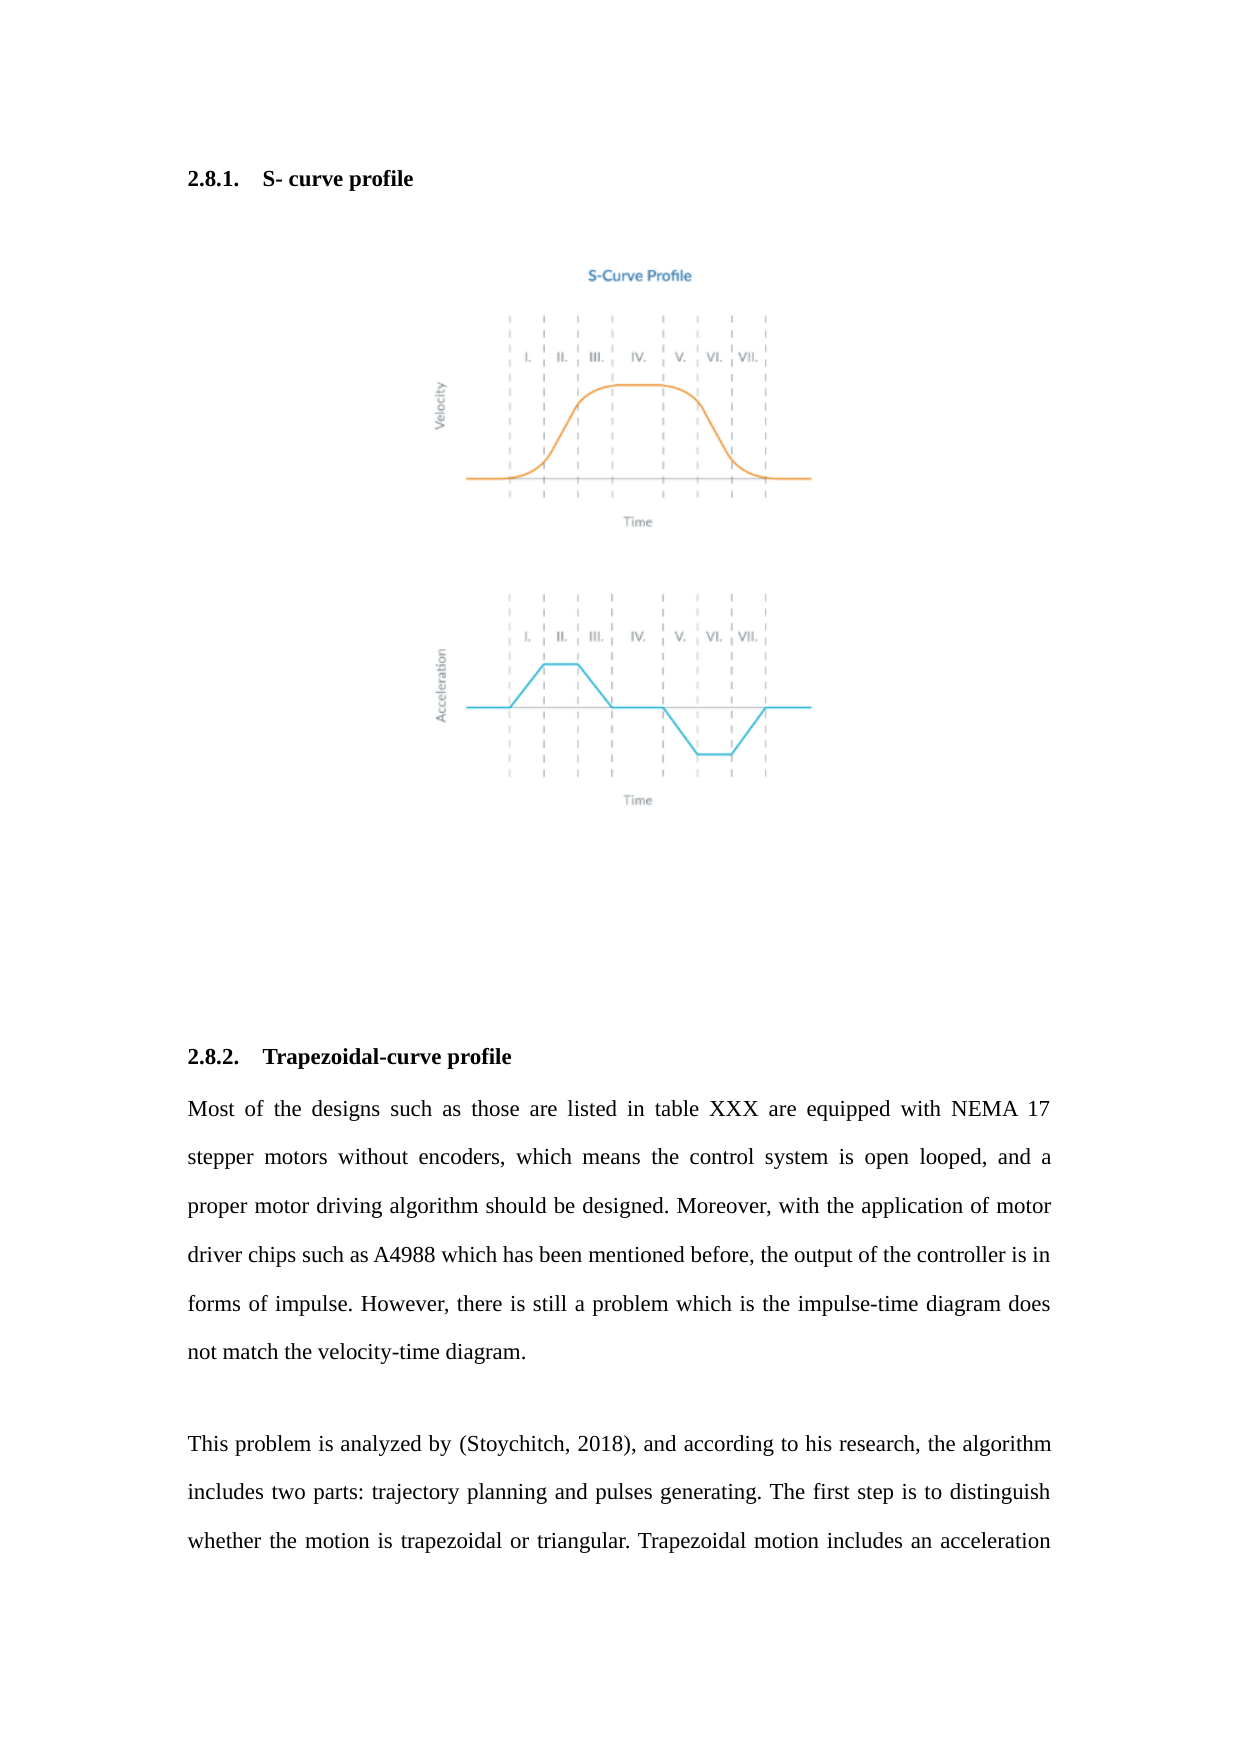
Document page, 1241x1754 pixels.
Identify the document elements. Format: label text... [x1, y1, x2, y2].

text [187, 1427, 1053, 1557]
picture [416, 259, 824, 817]
text Most of the designs such as those are listed in table XXX are equipped with NEMA 17 stepper motors without encoders, which means the control system is open looped, and a proper motor driving algorithm should be designed. Moreover, with the application of motor driver chips such as A4988 which has been mentioned before, the output of the controller is in forms of impulse. However, there is still a problem which is the impulse-time diagram does not match the velocity-time diagram. [187, 1092, 1053, 1368]
subtitle Trapezoidal-curve profile [187, 1040, 1053, 1072]
subtitle S- curve profile [187, 162, 1053, 194]
